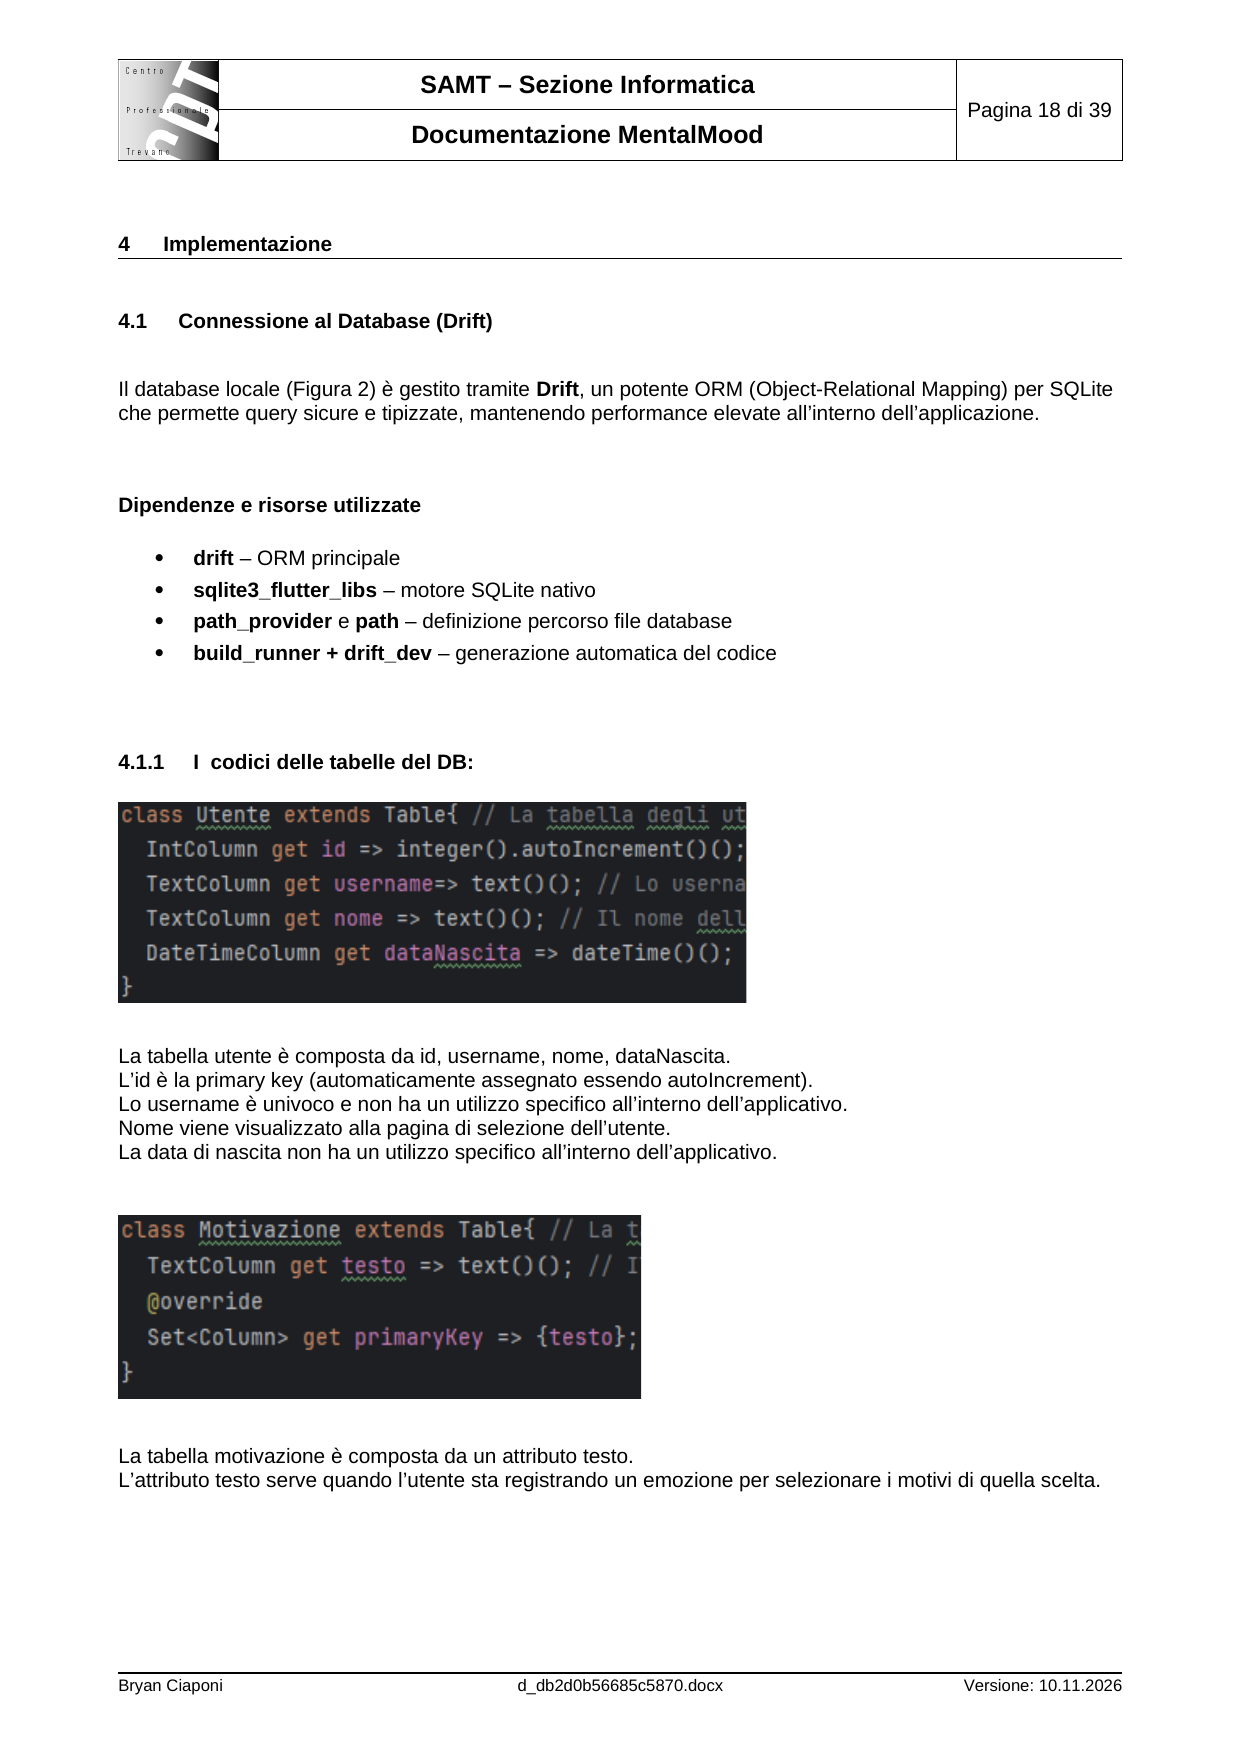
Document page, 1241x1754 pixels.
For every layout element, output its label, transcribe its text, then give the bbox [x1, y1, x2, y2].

list build_runner + drift_dev – generazione automatica del codice [156, 641, 1122, 665]
text La tabella motivazione è composta da un attributo testo. L’attributo testo serve quando l’utente sta registrando un emozione per selezionare i motivi di quella scelta. [118, 1444, 1122, 1492]
picture [118, 1215, 642, 1399]
subtitle Implementazione [118, 232, 1122, 258]
picture [118, 802, 747, 1003]
text Il database locale (Figura 2) è gestito tramite Drift, un potente ORM (Object-Relational Mapping) per SQLite che permette query sicure e tipizzate, mantenendo performance elevate all’interno dell’applicazione. [118, 377, 1122, 424]
text La tabella utente è composta da id, username, nome, dataNascita. L’id è la primary key (automaticamente assegnato essendo autoIncrement). Lo username è univoco e non ha un utilizzo specifico all’interno dell’applicativo. Nome viene visualizzato alla pagina di selezione dell’utente. La data di nascita non ha un utilizzo specifico all’interno dell’applicativo. [118, 1044, 1122, 1164]
list drift – ORM principale [156, 546, 1122, 570]
subtitle Dipendenze e risorse utilizzate [118, 493, 1122, 517]
subtitle I codici delle tabelle del DB: [118, 750, 1122, 774]
list sqlite3_flutter_libs – motore SQLite nativo [156, 577, 1122, 602]
subtitle Connessione al Database (Drift) [118, 309, 1122, 333]
list path_provider e path – definizione percorso file database [156, 609, 1122, 633]
picture [118, 60, 219, 160]
